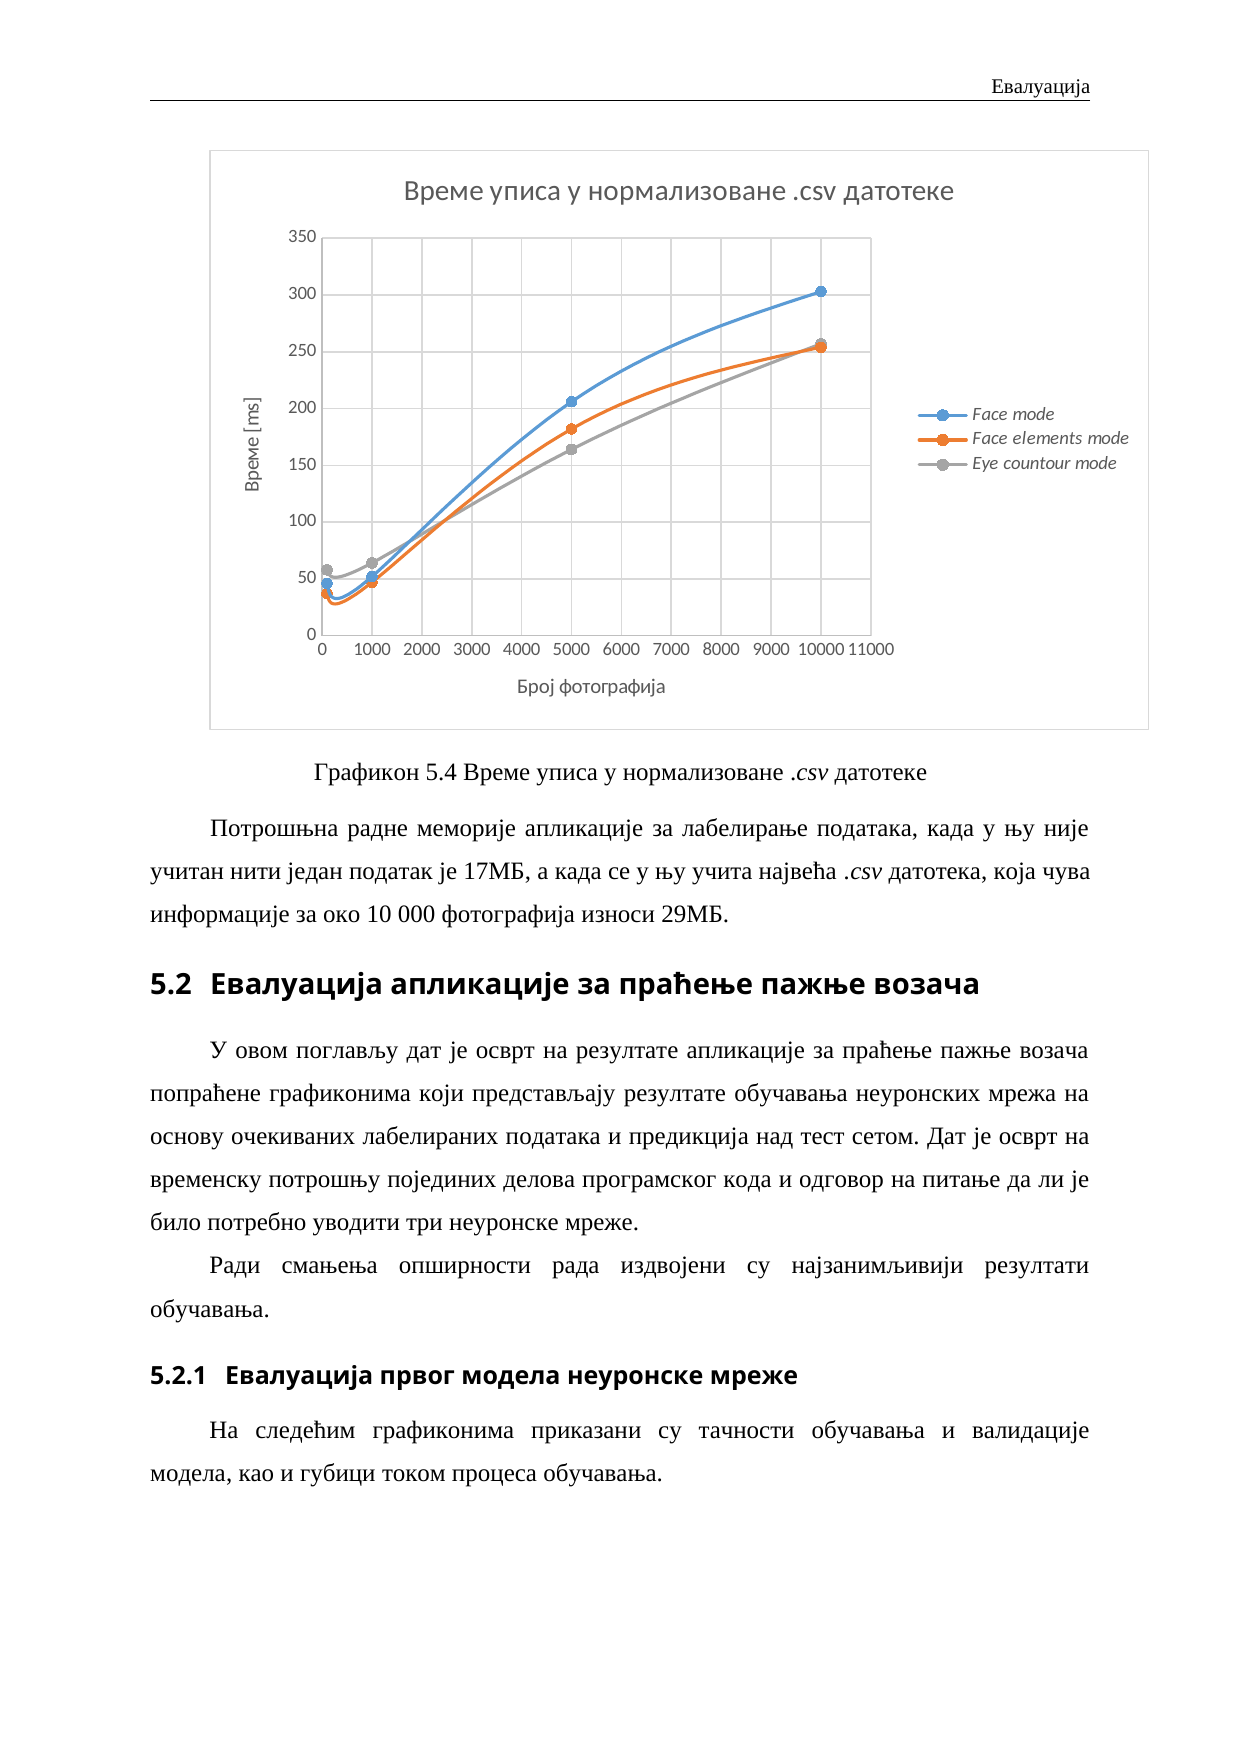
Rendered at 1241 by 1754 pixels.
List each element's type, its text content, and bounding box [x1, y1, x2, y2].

subtitle Евалуација првог модела неуронске мреже [150, 1358, 1090, 1392]
text У овом поглављу дат је осврт на резултате апликације за праћење пажње возача попраћене графиконима који представљају резултате обучавања неуронских мрежа на основу очекиваних лабелираних података и предикција над тест сетом. Дат је осврт на временску потрошњу појединих делова програмског кода и одговор на питање да ли је било потребно уводити три неуронске мреже. [150, 1035, 1090, 1236]
text Потрошњна радне меморије апликације за лабелирање података, када у њу није учитан нити један податак је 17МБ, а када се у њу учита највећа .csv датотека, која чува информације за око 10 000 фотографија износи 29МБ. [150, 813, 1090, 928]
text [150, 1415, 1090, 1487]
text Ради смањења опширности рада издвојени су најзанимљивији резултати обучавања. [150, 1251, 1090, 1322]
subtitle Евалуација апликације за праћење пажње возача [150, 963, 1090, 1003]
